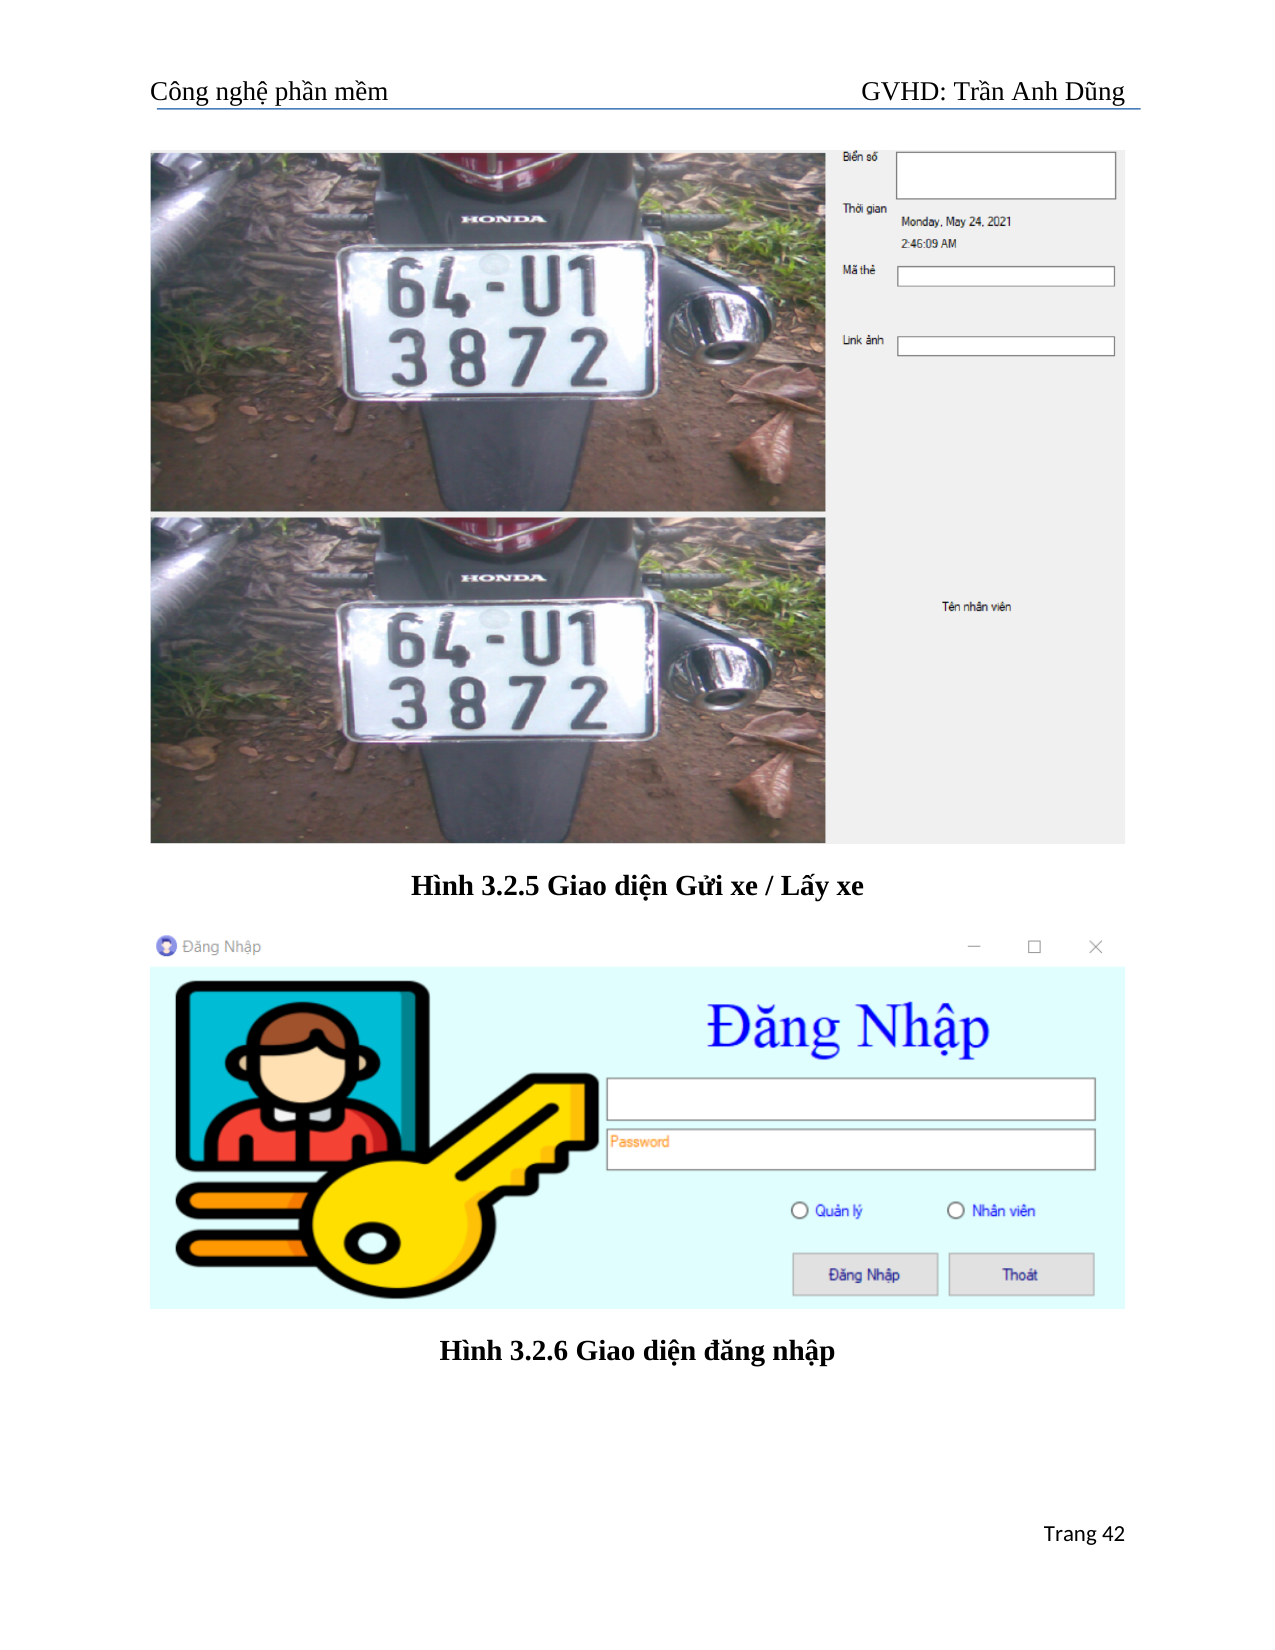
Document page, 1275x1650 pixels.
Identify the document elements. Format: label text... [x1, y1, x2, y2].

text Hình 3.2.5 Giao diện Gửi xe / Lấy xe [150, 868, 1125, 902]
text Hình 3.2.6 Giao diện đăng nhập [150, 1333, 1125, 1367]
picture [150, 927, 1125, 1309]
picture [150, 150, 1125, 844]
